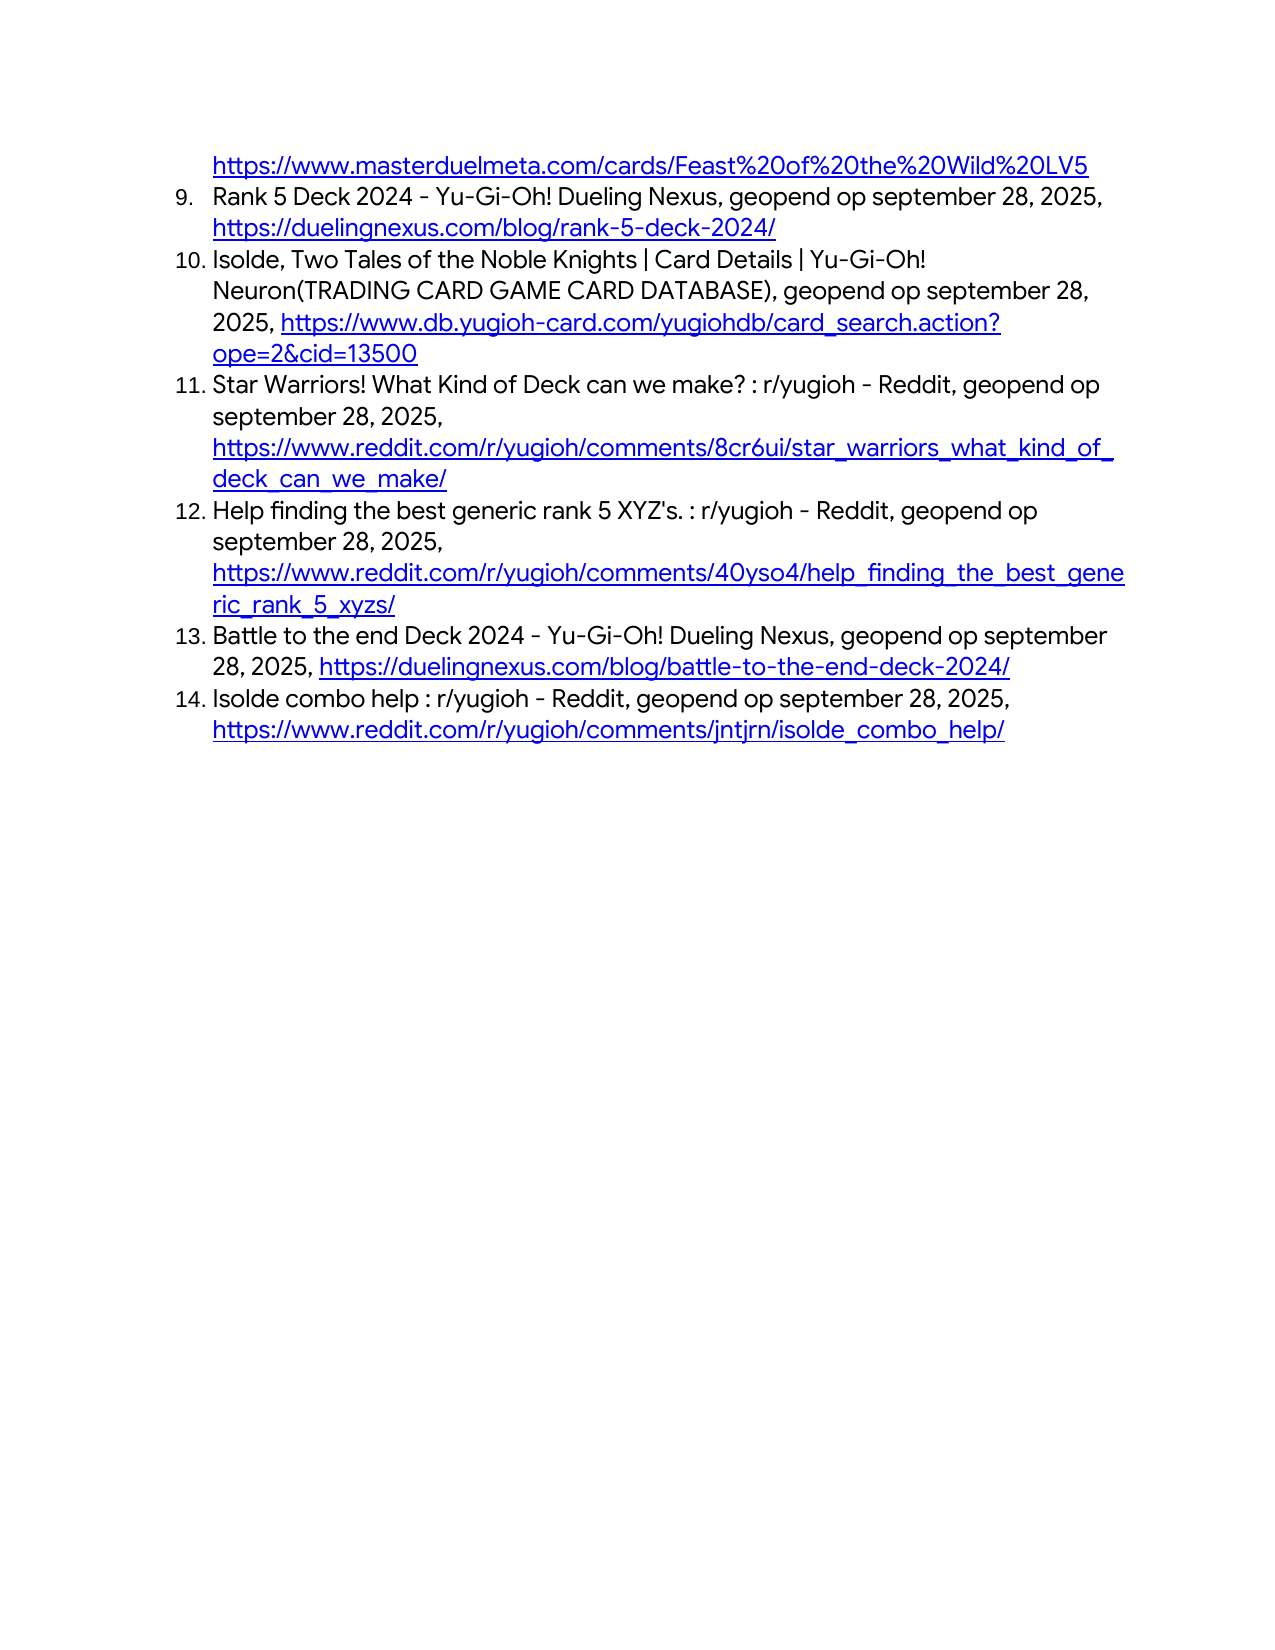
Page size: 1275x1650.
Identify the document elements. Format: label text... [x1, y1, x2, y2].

list Battle to the end Deck 2024 - Yu-Gi-Oh! Dueling Nexus, geopend op september 28, 2025, https://duelingnexus.com/blog/battle-to-the-end-deck-2024/ [175, 620, 1125, 683]
list Rank 5 Deck 2024 - Yu-Gi-Oh! Dueling Nexus, geopend op september 28, 2025, https://duelingnexus.com/blog/rank-5-deck-2024/ [175, 181, 1125, 244]
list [175, 150, 1125, 181]
list Star Warriors! What Kind of Deck can we make? : r/yugioh - Reddit, geopend op september 28, 2025, https://www.reddit.com/r/yugioh/comments/8cr6ui/star_warriors_what_kind_of_deck_can_we_make/ [175, 369, 1125, 495]
list Isolde, Two Tales of the Noble Knights | Card Details | Yu-Gi-Oh! Neuron(TRADING CARD GAME CARD DATABASE), geopend op september 28, 2025, https://www.db.yugioh-card.com/yugiohdb/card_search.action?ope=2&cid=13500 [175, 244, 1125, 369]
list Help finding the best generic rank 5 XYZ's. : r/yugioh - Reddit, geopend op september 28, 2025, https://www.reddit.com/r/yugioh/comments/40yso4/help_finding_the_best_generic_rank_5_xyzs/ [175, 495, 1125, 620]
list Isolde combo help : r/yugioh - Reddit, geopend op september 28, 2025, https://www.reddit.com/r/yugioh/comments/jntjrn/isolde_combo_help/ [175, 683, 1125, 746]
